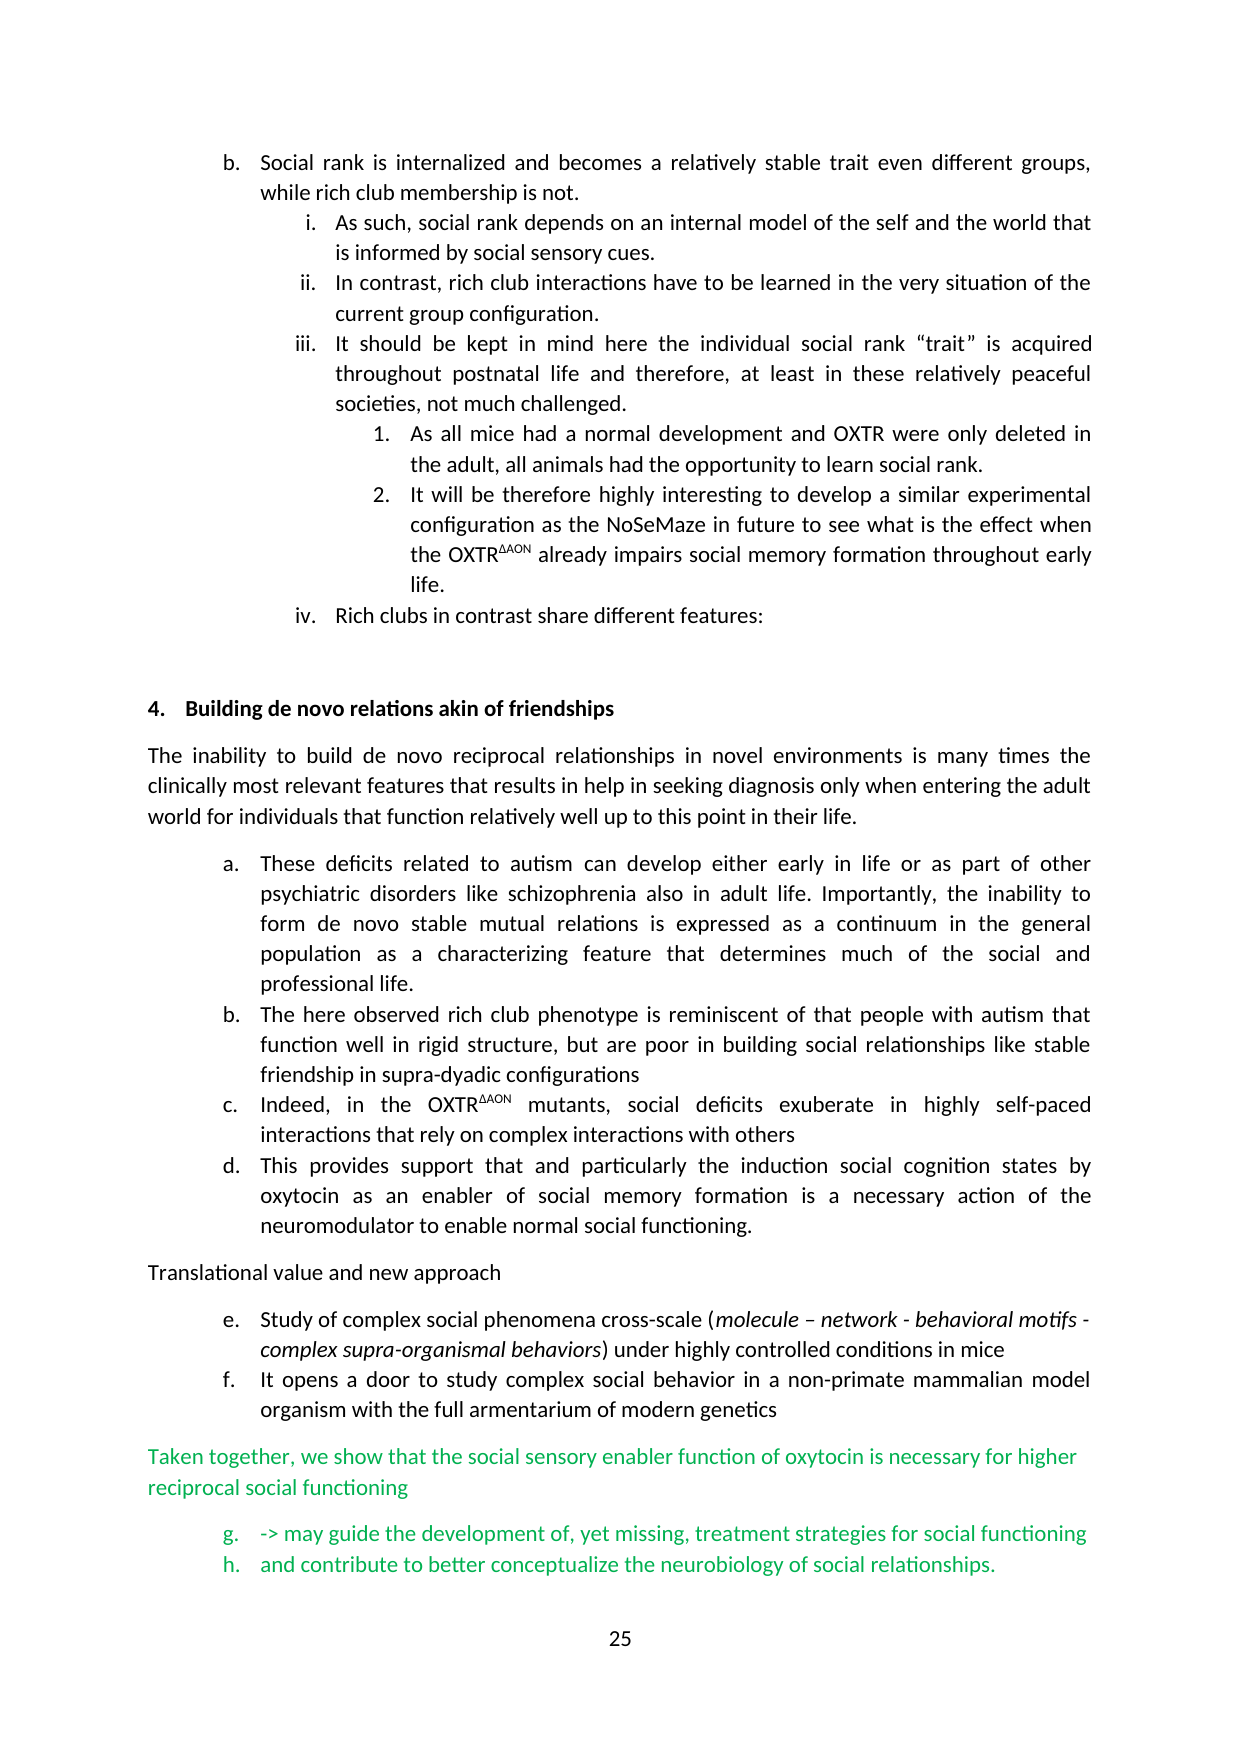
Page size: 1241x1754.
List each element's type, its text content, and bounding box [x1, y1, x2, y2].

list Building de novo relations akin of friendships [148, 694, 1093, 722]
list Rich clubs in contrast share different features: [316, 601, 1093, 629]
list It will be therefore highly interesting to develop a similar experimental configuration as the NoSeMaze in future to see what is the effect when the OXTRΔAON already impairs social memory formation throughout early life. [373, 480, 1093, 598]
list Study of complex social phenomena cross-scale (molecule – network - behavioral motifs - complex supra-organismal behaviors) under highly controlled conditions in mice [223, 1305, 1093, 1363]
text Translational value and new approach [148, 1258, 1093, 1286]
text The inability to build de novo reciprocal relationships in novel environments is many times the clinically most relevant features that results in help in seeking diagnosis only when entering the adult world for individuals that function relatively well up to this point in their life. [148, 741, 1093, 830]
list -> may guide the development of, yet missing, treatment strategies for social functioning [223, 1519, 1093, 1547]
list It should be kept in mind here the individual social rank “trait” is acquired throughout postnatal life and therefore, at least in these relatively peaceful societies, not much challenged. [316, 329, 1093, 417]
list and contribute to better conceptualize the neurobiology of social relationships. [223, 1550, 1093, 1578]
list It opens a door to study complex social behavior in a non-primate mammalian model organism with the full armentarium of modern genetics [223, 1365, 1093, 1423]
list Social rank is internalized and becomes a relatively stable trait even different groups, while rich club membership is not. [223, 148, 1093, 206]
list Indeed, in the OXTRΔAON mutants, social deficits exuberate in highly self-paced interactions that rely on complex interactions with others [223, 1090, 1093, 1148]
list These deficits related to autism can develop either early in life or as part of other psychiatric disorders like schizophrenia also in adult life. Importantly, the inability to form de novo stable mutual relations is expressed as a continuum in the general population as a characterizing feature that determines much of the social and professional life. [223, 849, 1093, 997]
list In contrast, rich club interactions have to be learned in the very situation of the current group configuration. [316, 268, 1093, 327]
list The here observed rich club phenotype is reminiscent of that people with autism that function well in rigid structure, but are poor in building social relationships like stable friendship in supra-dyadic configurations [223, 1000, 1093, 1088]
list This provides support that and particularly the induction social cognition states by oxytocin as an enabler of social memory formation is a necessary action of the neuromodulator to enable normal social functioning. [223, 1151, 1093, 1239]
list As all mice had a normal development and OXTR were only deleted in the adult, all animals had the opportunity to learn social rank. [373, 419, 1093, 478]
list As such, social rank depends on an internal model of the self and the world that is informed by social sensory cues. [316, 208, 1093, 266]
text Taken together, we show that the social sensory enabler function of oxytocin is necessary for higher reciprocal social functioning [148, 1442, 1093, 1501]
